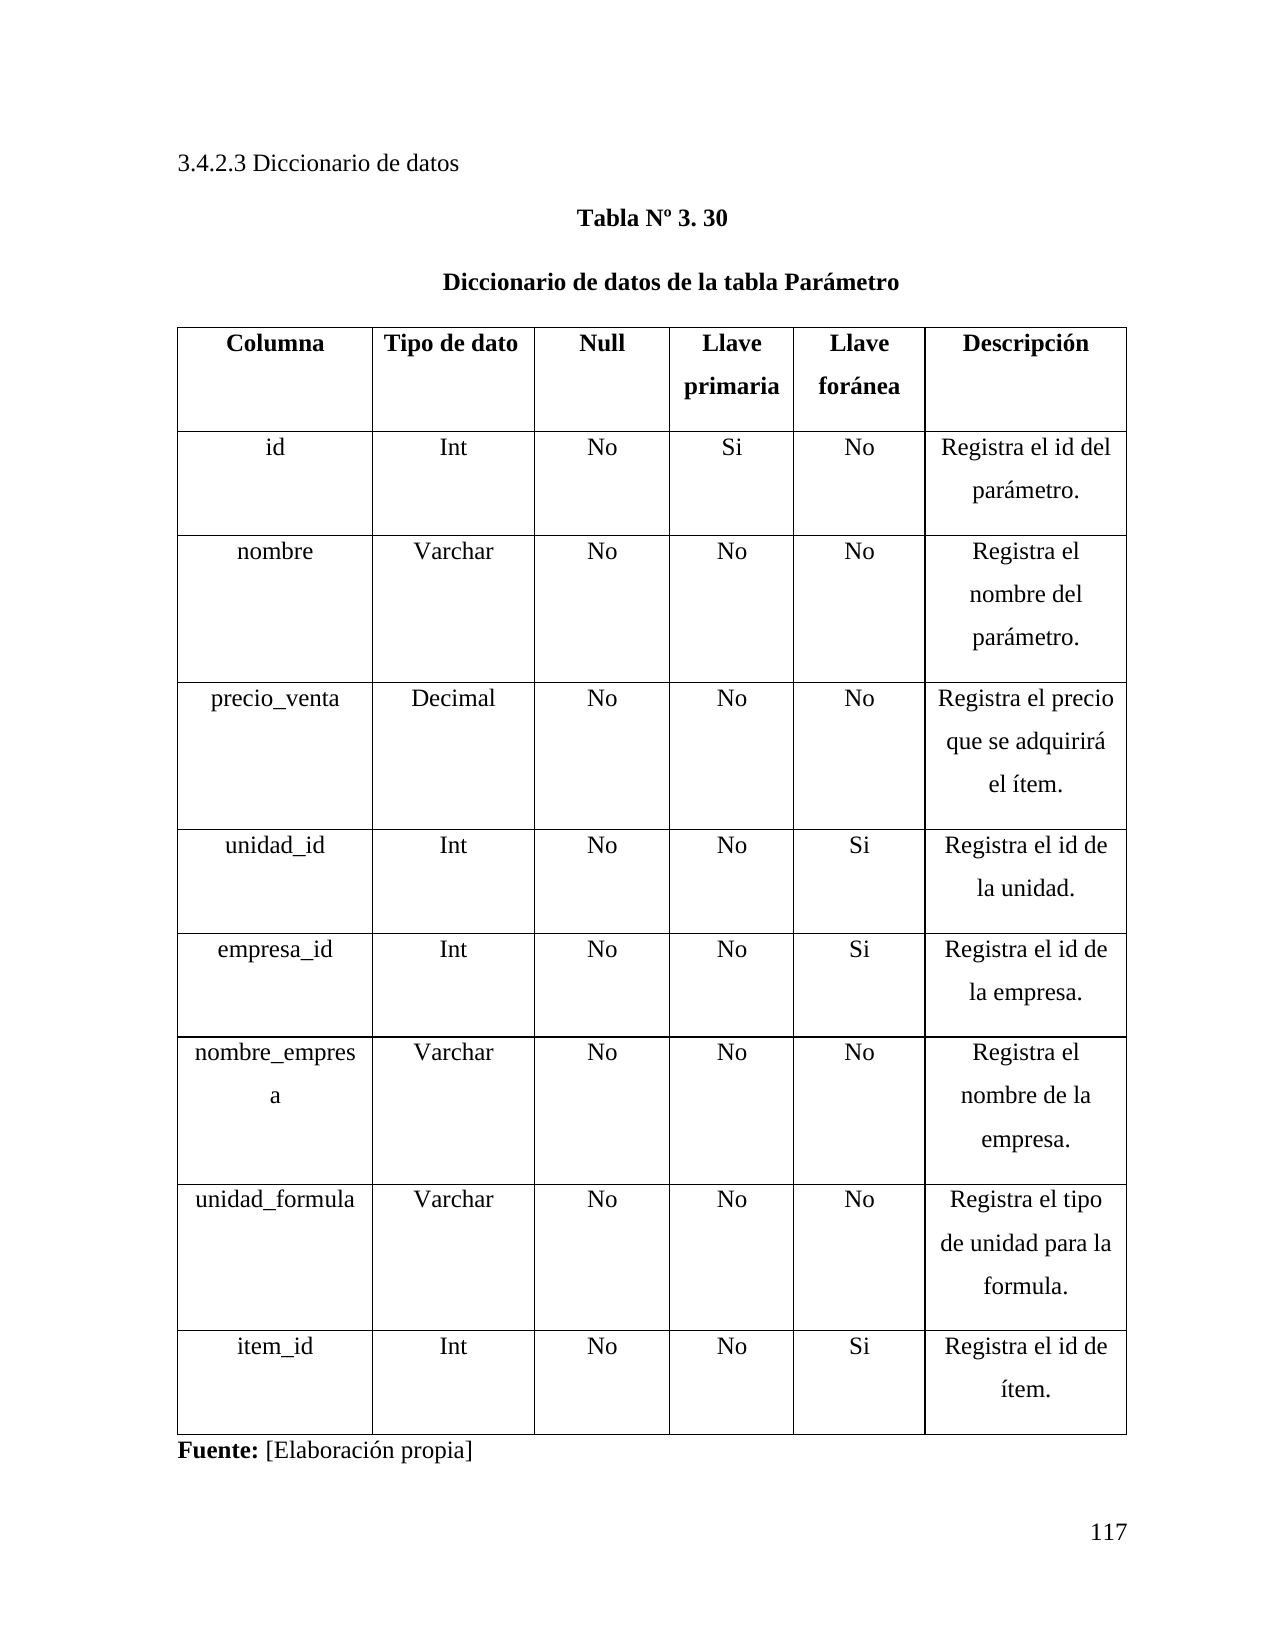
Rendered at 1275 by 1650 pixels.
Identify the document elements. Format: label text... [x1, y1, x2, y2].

table_header Columna [178, 328, 372, 431]
table_cell No [535, 536, 669, 682]
table_cell No [670, 1185, 793, 1330]
table_cell Registra el id de ítem. [926, 1331, 1126, 1434]
table_cell No [535, 830, 669, 933]
table_cell empresa_id [178, 934, 372, 1036]
table_cell Registra el id del parámetro. [926, 432, 1126, 535]
table_cell No [535, 683, 669, 829]
table_cell No [670, 830, 793, 933]
table_cell No [794, 432, 924, 535]
table_header Llave primaria [670, 328, 793, 431]
table_cell No [535, 1331, 669, 1434]
table_cell Int [373, 432, 534, 535]
table_cell nombre [178, 536, 372, 682]
table_cell Si [794, 934, 924, 1036]
table_cell nombre_empresa [178, 1038, 372, 1183]
table_cell id [178, 432, 372, 535]
table_header Descripción [926, 328, 1126, 431]
table_cell Int [373, 830, 534, 933]
table_cell unidad_id [178, 830, 372, 933]
table_cell Si [794, 1331, 924, 1434]
table_cell Int [373, 934, 534, 1036]
table_header Null [535, 328, 669, 431]
table_cell No [670, 934, 793, 1036]
table_cell No [535, 1038, 669, 1183]
table_cell No [670, 1038, 793, 1183]
table_cell Registra el tipo de unidad para la formula. [926, 1185, 1126, 1330]
table_cell No [670, 536, 793, 682]
table_cell No [794, 683, 924, 829]
table_cell Registra el id de la unidad. [926, 830, 1126, 933]
table_cell Registra el nombre del parámetro. [926, 536, 1126, 682]
table_cell No [670, 683, 793, 829]
list Diccionario de datos de la tabla Parámetro [215, 267, 1127, 296]
text Tabla Nº 3. 30 [177, 203, 1127, 232]
table_cell Varchar [373, 1185, 534, 1330]
table_cell precio_venta [178, 683, 372, 829]
table_cell item_id [178, 1331, 372, 1434]
table_cell Decimal [373, 683, 534, 829]
table_cell No [794, 1185, 924, 1330]
table_cell Si [670, 432, 793, 535]
table_cell Varchar [373, 1038, 534, 1183]
table_cell No [670, 1331, 793, 1434]
table_cell No [794, 1038, 924, 1183]
subtitle Diccionario de datos [177, 148, 1127, 176]
table_header Tipo de dato [373, 328, 534, 431]
table_cell unidad_formula [178, 1185, 372, 1330]
text Fuente: [Elaboración propia] [177, 1435, 1127, 1464]
table_cell No [535, 1185, 669, 1330]
table_cell No [535, 934, 669, 1036]
table_cell Si [794, 830, 924, 933]
table_cell Registra el id de la empresa. [926, 934, 1126, 1036]
table_cell No [794, 536, 924, 682]
table_cell Int [373, 1331, 534, 1434]
table_header Llave foránea [794, 328, 924, 431]
table_cell Registra el precio que se adquirirá el ítem. [926, 683, 1126, 829]
table_cell Registra el nombre de la empresa. [926, 1038, 1126, 1183]
table_cell No [535, 432, 669, 535]
table_cell Varchar [373, 536, 534, 682]
